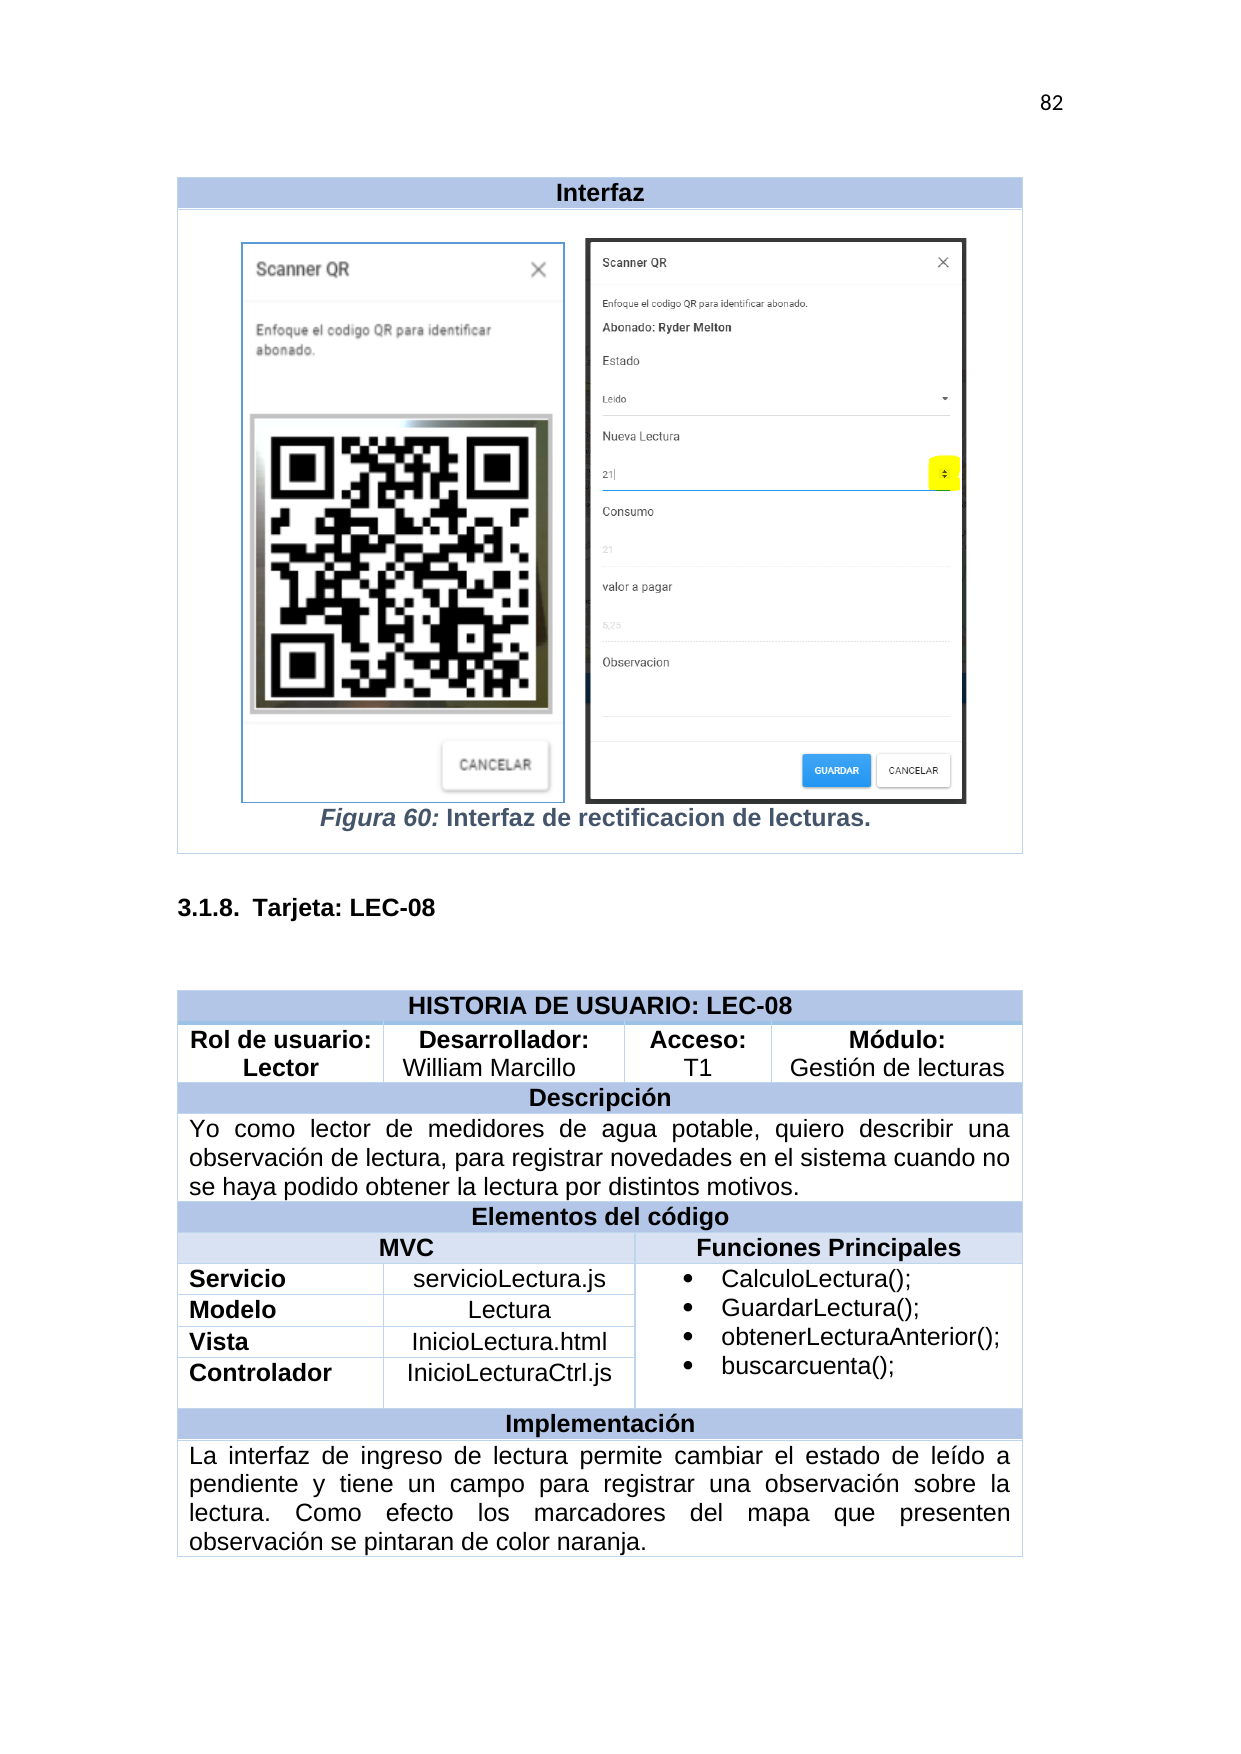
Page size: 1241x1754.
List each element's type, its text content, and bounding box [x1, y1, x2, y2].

picture [585, 238, 967, 804]
table_cell Servicio [178, 1264, 383, 1294]
table_cell MVC [178, 1233, 634, 1263]
table_cell Rol de usuario: Lector [178, 1025, 383, 1082]
table_cell Figura 60: Interfaz de rectificacion de lecturas. [178, 210, 1022, 853]
table_cell Vista [178, 1327, 383, 1357]
table_cell Implementación [178, 1409, 1022, 1439]
table_cell Lectura [384, 1295, 634, 1326]
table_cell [178, 1441, 1022, 1556]
table_header HISTORIA DE USUARIO: LEC-08 [178, 991, 1022, 1021]
table_cell Elementos del código [178, 1202, 1022, 1232]
table_cell CalculoLectura(); GuardarLectura(); obtenerLecturaAnterior(); buscarcuenta(); [636, 1264, 1022, 1408]
table_cell Yo como lector de medidores de agua potable, quiero describir una observación de lectura, para registrar novedades en el sistema cuando no se haya podido obtener la lectura por distintos motivos. [178, 1114, 1022, 1201]
subtitle Tarjeta: LEC-08 [177, 893, 983, 922]
table_cell Módulo: Gestión de lecturas [772, 1025, 1022, 1082]
table_cell servicioLectura.js [384, 1264, 634, 1294]
table_cell InicioLectura.html [384, 1327, 634, 1357]
table_cell Modelo [178, 1295, 383, 1326]
table_cell Descripción [178, 1083, 1022, 1113]
table_cell Desarrollador: William Marcillo [384, 1025, 624, 1082]
picture [243, 244, 563, 802]
table_cell Funciones Principales [636, 1233, 1022, 1263]
table_cell Acceso: T1 [625, 1025, 771, 1082]
table_cell Controlador [178, 1358, 383, 1408]
table_cell InicioLecturaCtrl.js [384, 1358, 634, 1408]
table_cell Interfaz [178, 178, 1022, 208]
